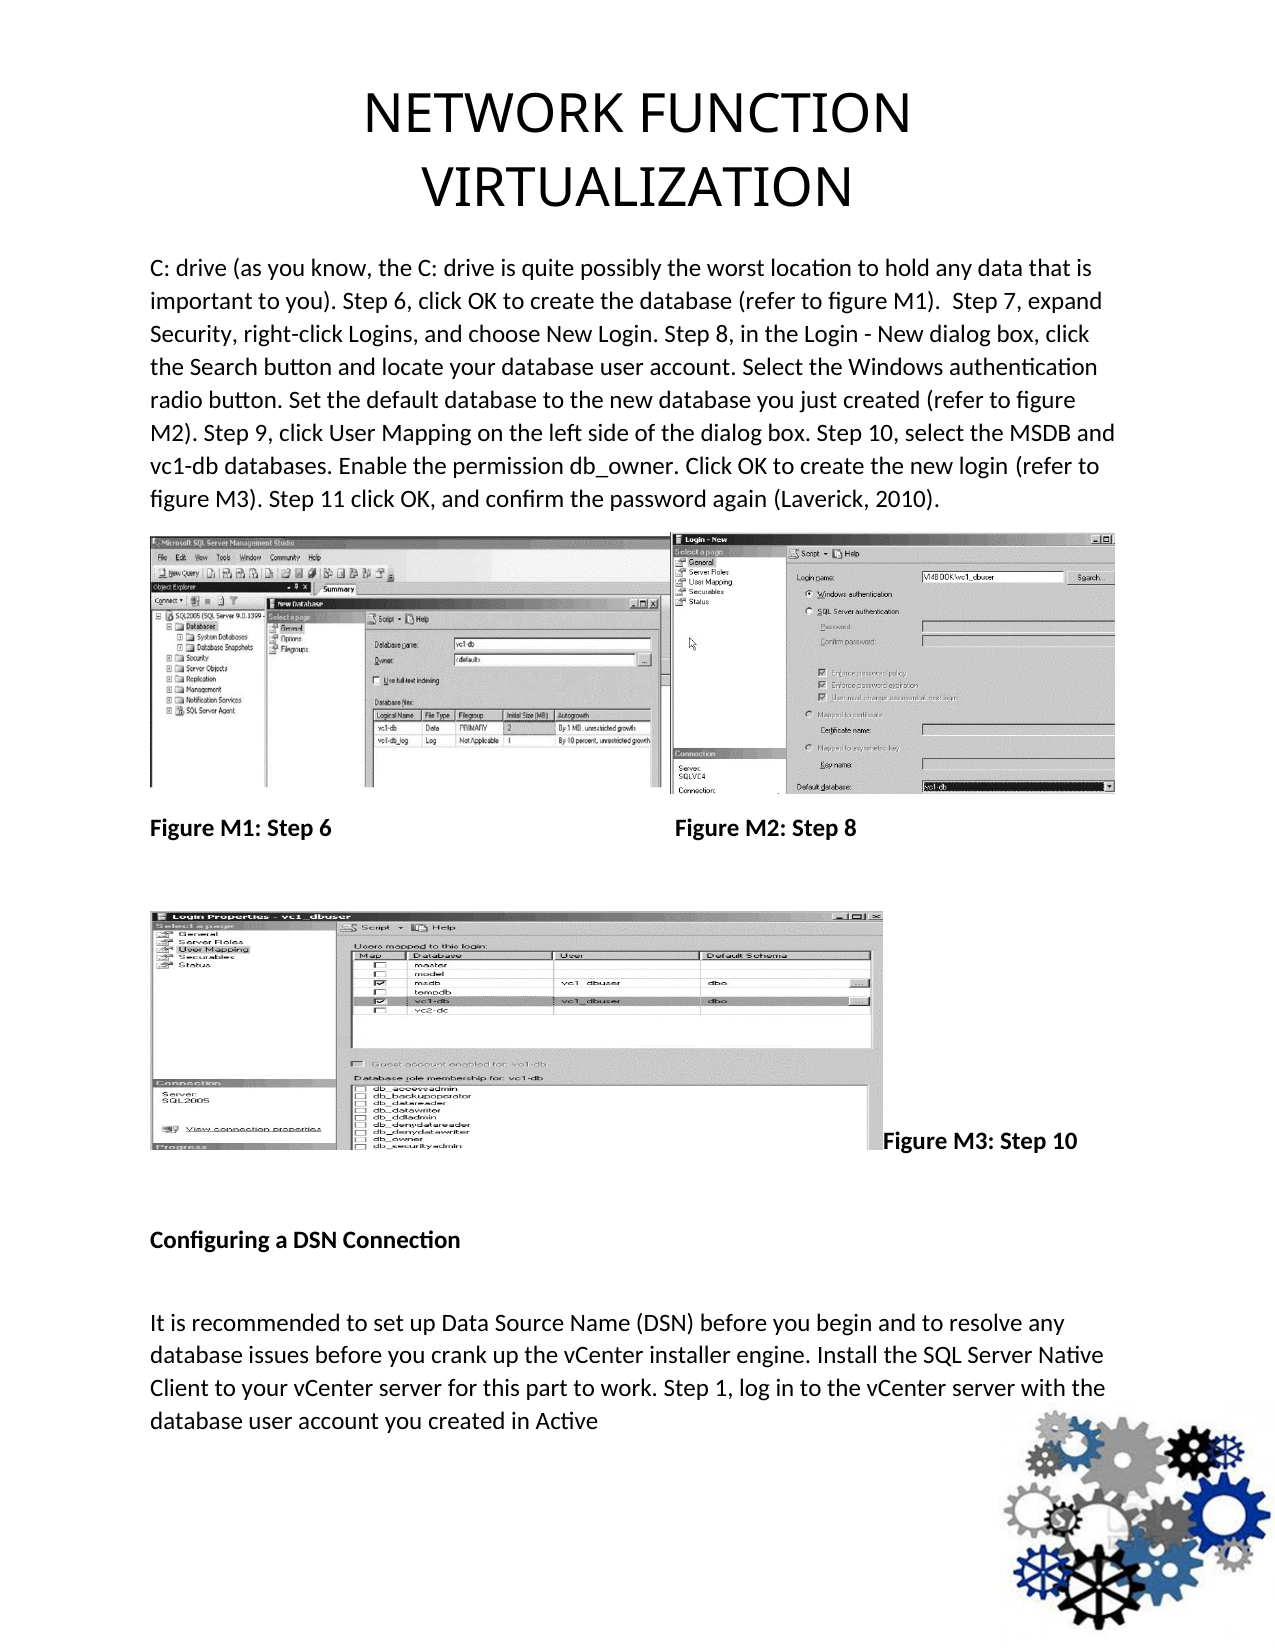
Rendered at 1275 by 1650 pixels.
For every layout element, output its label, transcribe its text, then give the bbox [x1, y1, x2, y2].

picture [150, 911, 883, 1150]
text Configuring a DSN Connection [150, 1224, 1125, 1255]
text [150, 253, 1125, 513]
text Figure M1: Step 6 Figure M2: Step 8 [150, 812, 1125, 843]
text It is recommended to set up Data Source Name (DSN) before you begin and to resolve any database issues before you crank up the vCenter installer engine. Install the SQL Server Native Client to your vCenter server for this part to work. Step 1, log in to the vCenter server with the database user account you created in Active [150, 1307, 1125, 1436]
picture [150, 532, 1115, 794]
picture [999, 1394, 1275, 1649]
